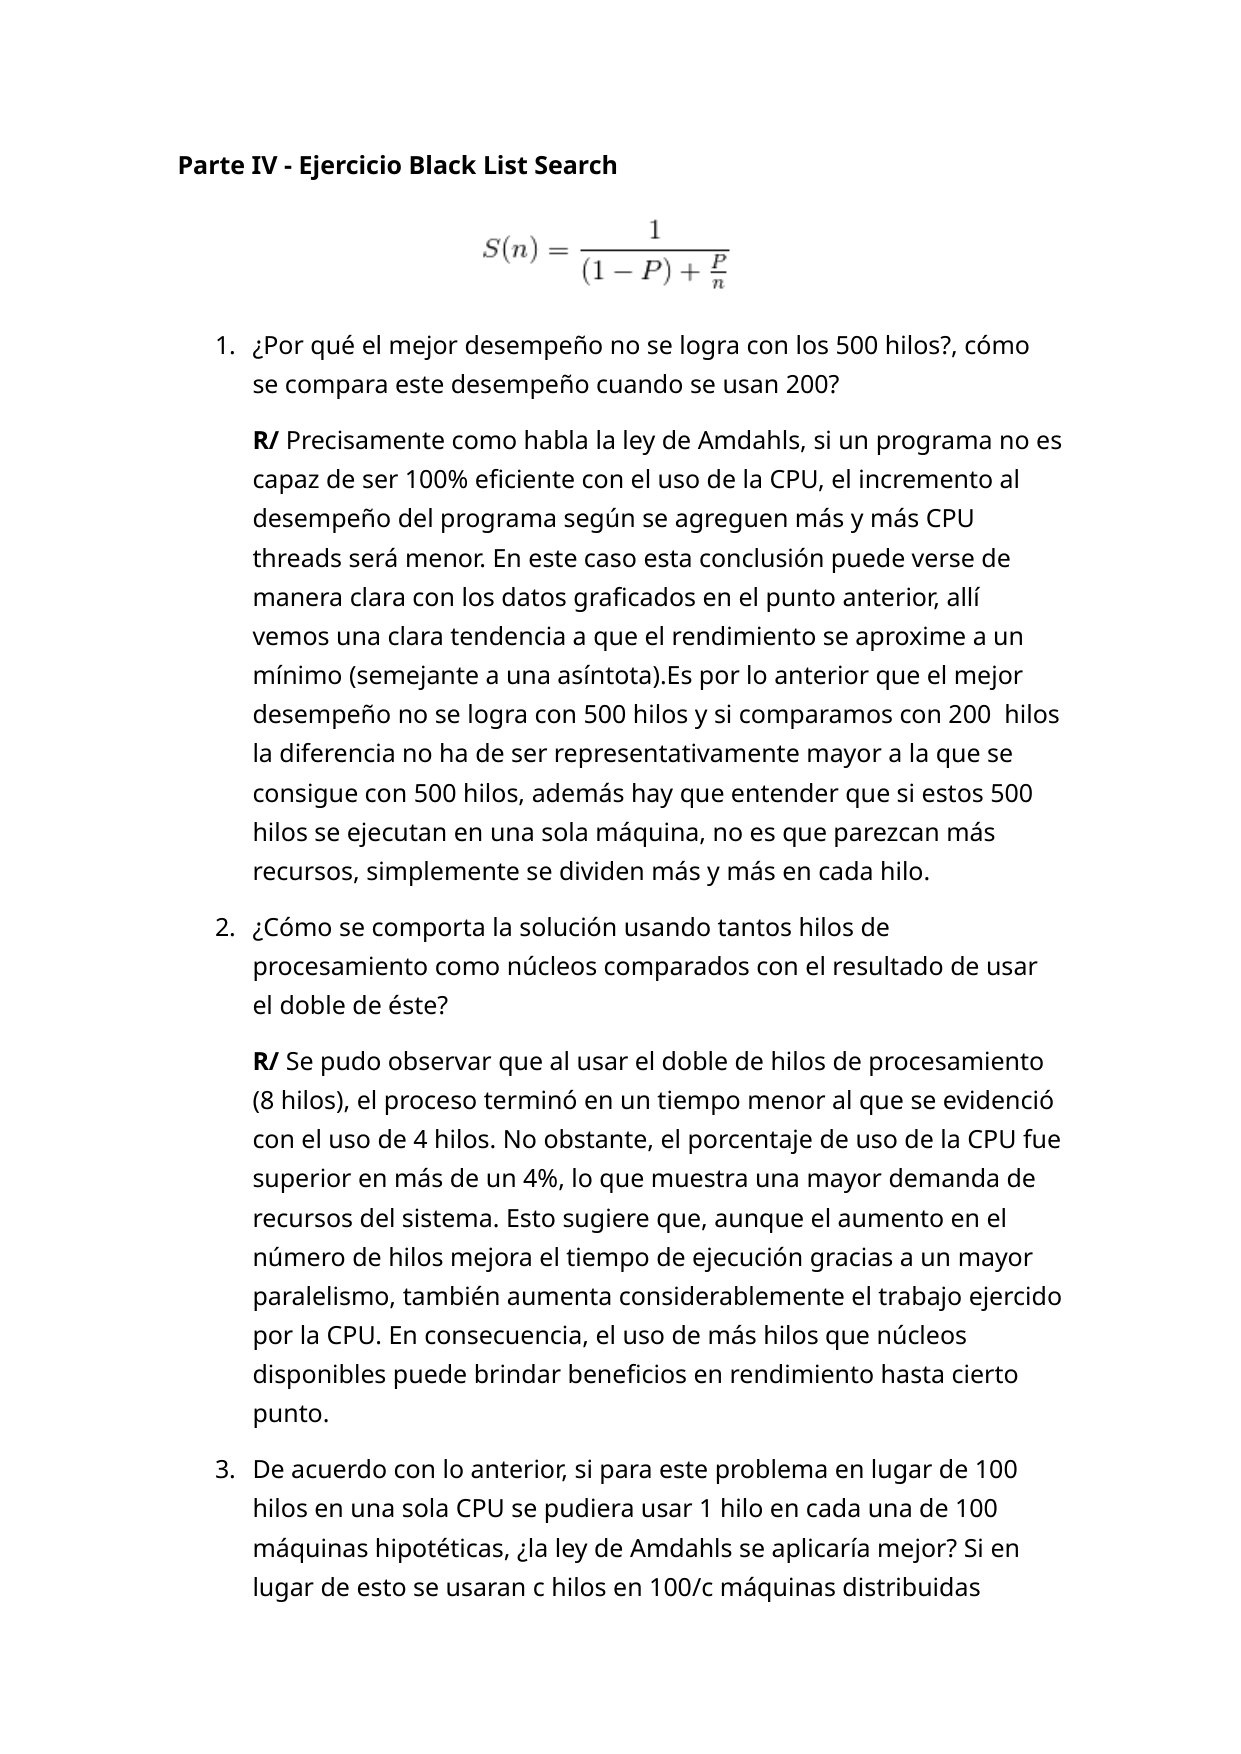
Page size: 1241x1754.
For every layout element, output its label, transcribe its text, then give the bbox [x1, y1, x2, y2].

text R/ Se pudo observar que al usar el doble de hilos de procesamiento (8 hilos), el proceso terminó en un tiempo menor al que se evidenció con el uso de 4 hilos. No obstante, el porcentaje de uso de la CPU fue superior en más de un 4%, lo que muestra una mayor demanda de recursos del sistema. Esto sugiere que, aunque el aumento en el número de hilos mejora el tiempo de ejecución gracias a un mayor paralelismo, también aumenta considerablemente el trabajo ejercido por la CPU. En consecuencia, el uso de más hilos que núcleos disponibles puede brindar beneficios en rendimiento hasta cierto punto. [252, 1043, 1063, 1430]
text Parte IV - Ejercicio Black List Search [177, 148, 1063, 182]
list ¿Cómo se comporta la solución usando tantos hilos de procesamiento como núcleos comparados con el resultado de usar el doble de éste? [215, 909, 1063, 1022]
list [215, 1452, 1063, 1603]
picture [471, 203, 769, 306]
list ¿Por qué el mejor desempeño no se logra con los 500 hilos?, cómo se compara este desempeño cuando se usan 200? [215, 328, 1063, 401]
text R/ Precisamente como habla la ley de Amdahls, si un programa no es capaz de ser 100% eficiente con el uso de la CPU, el incremento al desempeño del programa según se agreguen más y más CPU threads será menor. En este caso esta conclusión puede verse de manera clara con los datos graficados en el punto anterior, allí vemos una clara tendencia a que el rendimiento se aproxime a un mínimo (semejante a una asíntota).Es por lo anterior que el mejor desempeño no se logra con 500 hilos y si comparamos con 200 hilos la diferencia no ha de ser representativamente mayor a la que se consigue con 500 hilos, además hay que entender que si estos 500 hilos se ejecutan en una sola máquina, no es que parezcan más recursos, simplemente se dividen más y más en cada hilo. [252, 423, 1063, 888]
